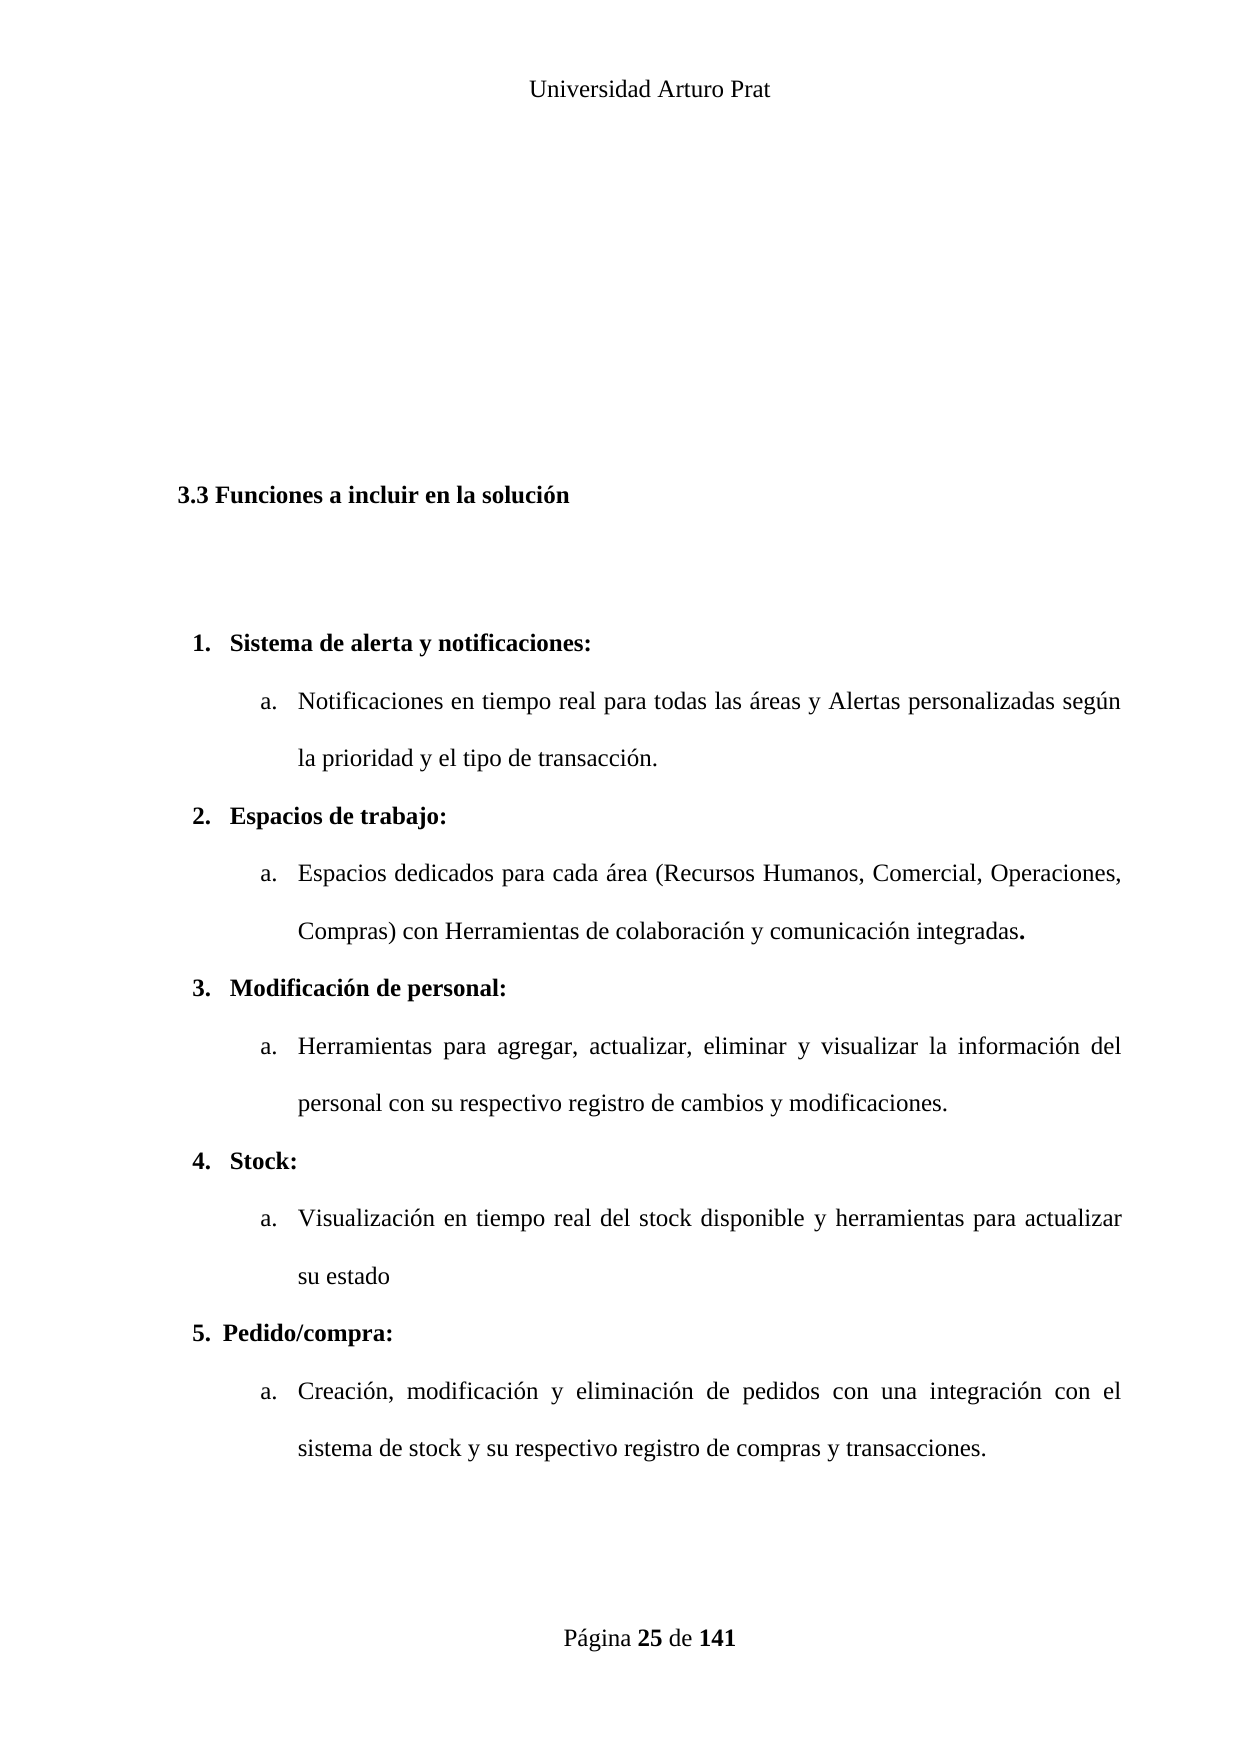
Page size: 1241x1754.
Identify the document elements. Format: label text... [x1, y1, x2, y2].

list Herramientas para agregar, actualizar, eliminar y visualizar la información del personal con su respectivo registro de cambios y modificaciones. [260, 1031, 1122, 1117]
list Espacios de trabajo: [192, 801, 1122, 829]
list Stock: [192, 1146, 1122, 1174]
list Modificación de personal: [192, 973, 1122, 1002]
list Espacios dedicados para cada área (Recursos Humanos, Comercial, Operaciones, Compras) con Herramientas de colaboración y comunicación integradas. [260, 858, 1122, 944]
list Sistema de alerta y notificaciones: [192, 628, 1122, 657]
text 3.3 Funciones a incluir en la solución [148, 480, 1122, 509]
list Visualización en tiempo real del stock disponible y herramientas para actualizar su estado [260, 1203, 1122, 1289]
list Creación, modificación y eliminación de pedidos con una integración con el sistema de stock y su respectivo registro de compras y transacciones. [260, 1376, 1122, 1462]
list Pedido/compra: [192, 1318, 1122, 1347]
list Notificaciones en tiempo real para todas las áreas y Alertas personalizadas según la prioridad y el tipo de transacción. [260, 686, 1122, 772]
